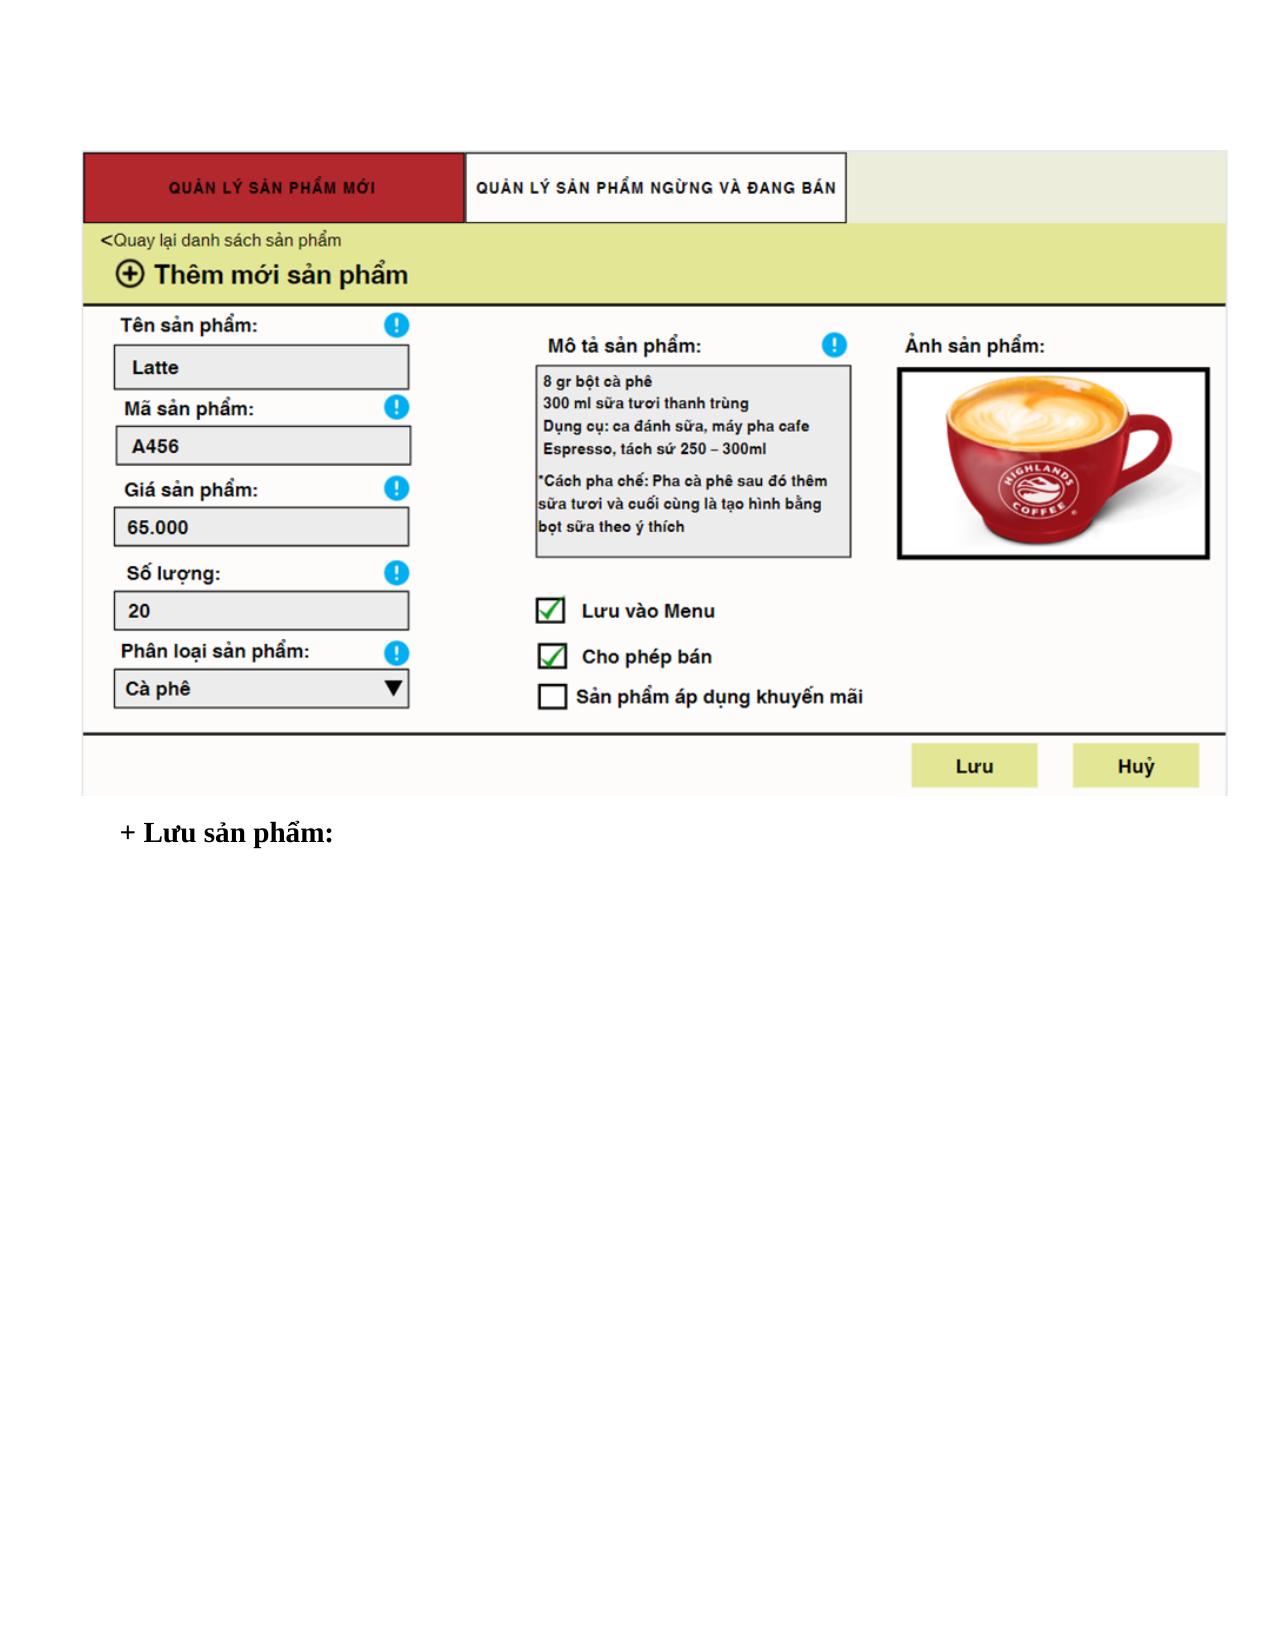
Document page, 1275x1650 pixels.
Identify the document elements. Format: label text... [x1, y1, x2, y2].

picture [81, 150, 1228, 796]
text + Lưu sản phẩm: [44, 815, 1219, 848]
